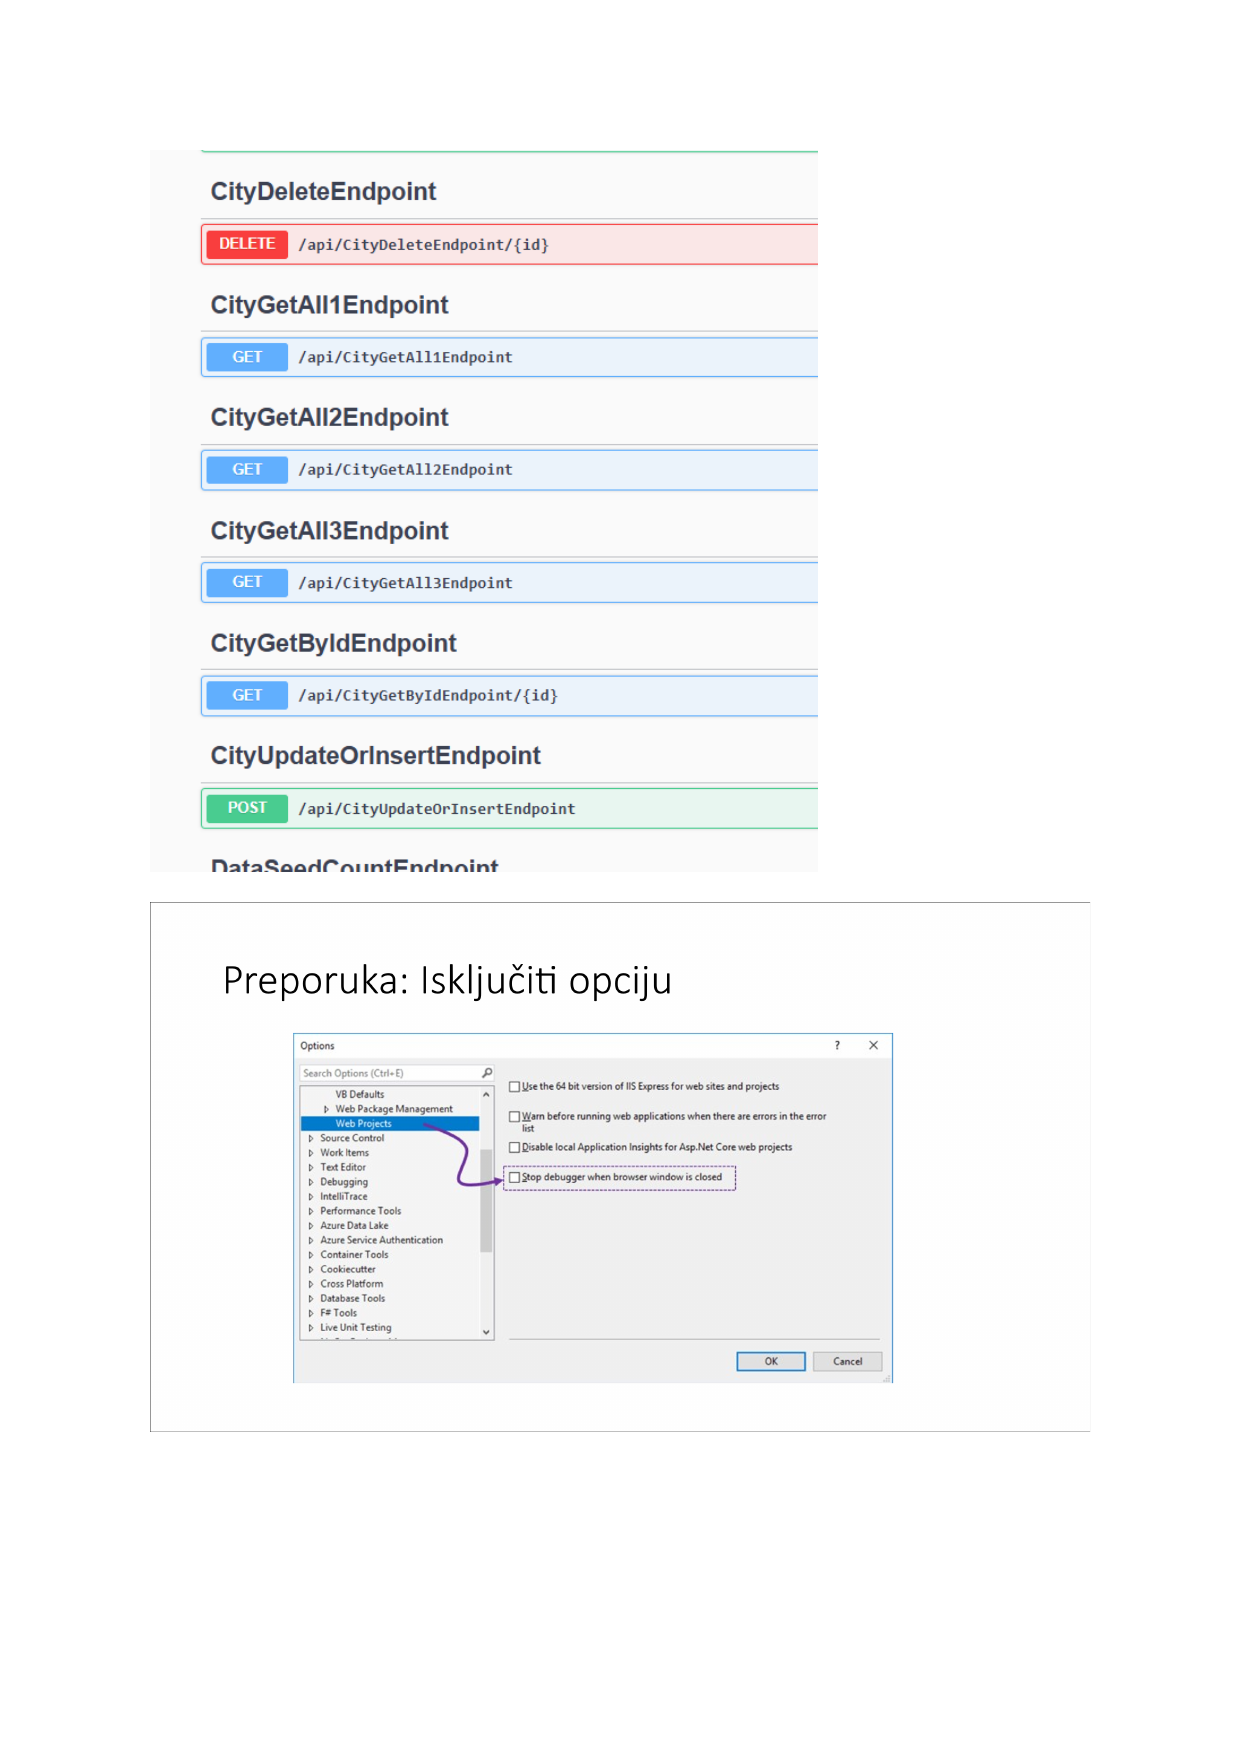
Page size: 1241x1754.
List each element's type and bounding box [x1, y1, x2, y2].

picture [150, 902, 1091, 1432]
picture [150, 150, 818, 872]
